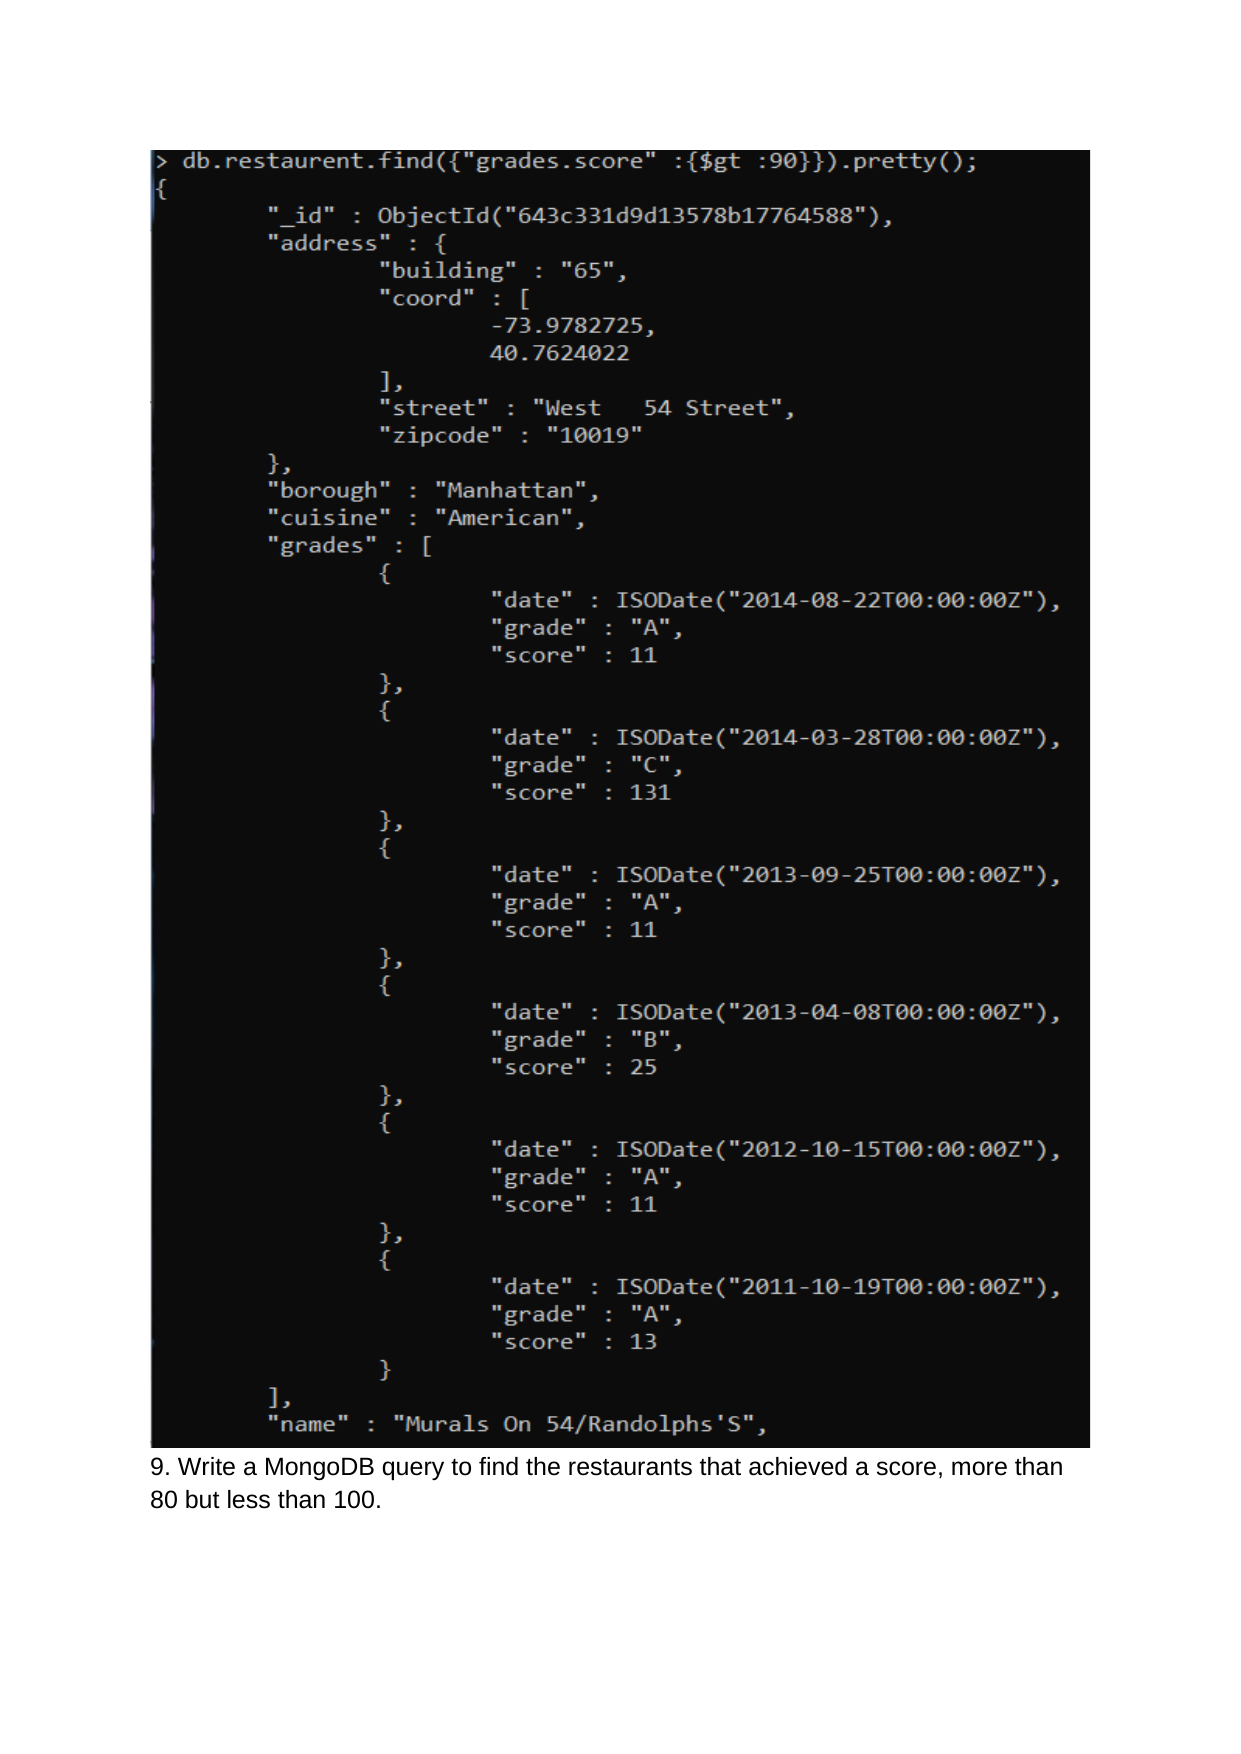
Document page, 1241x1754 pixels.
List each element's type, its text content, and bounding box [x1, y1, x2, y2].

picture [150, 150, 1091, 1448]
text 9. Write a MongoDB query to find the restaurants that achieved a score, more than 80 but less than 100. [150, 1452, 1090, 1514]
